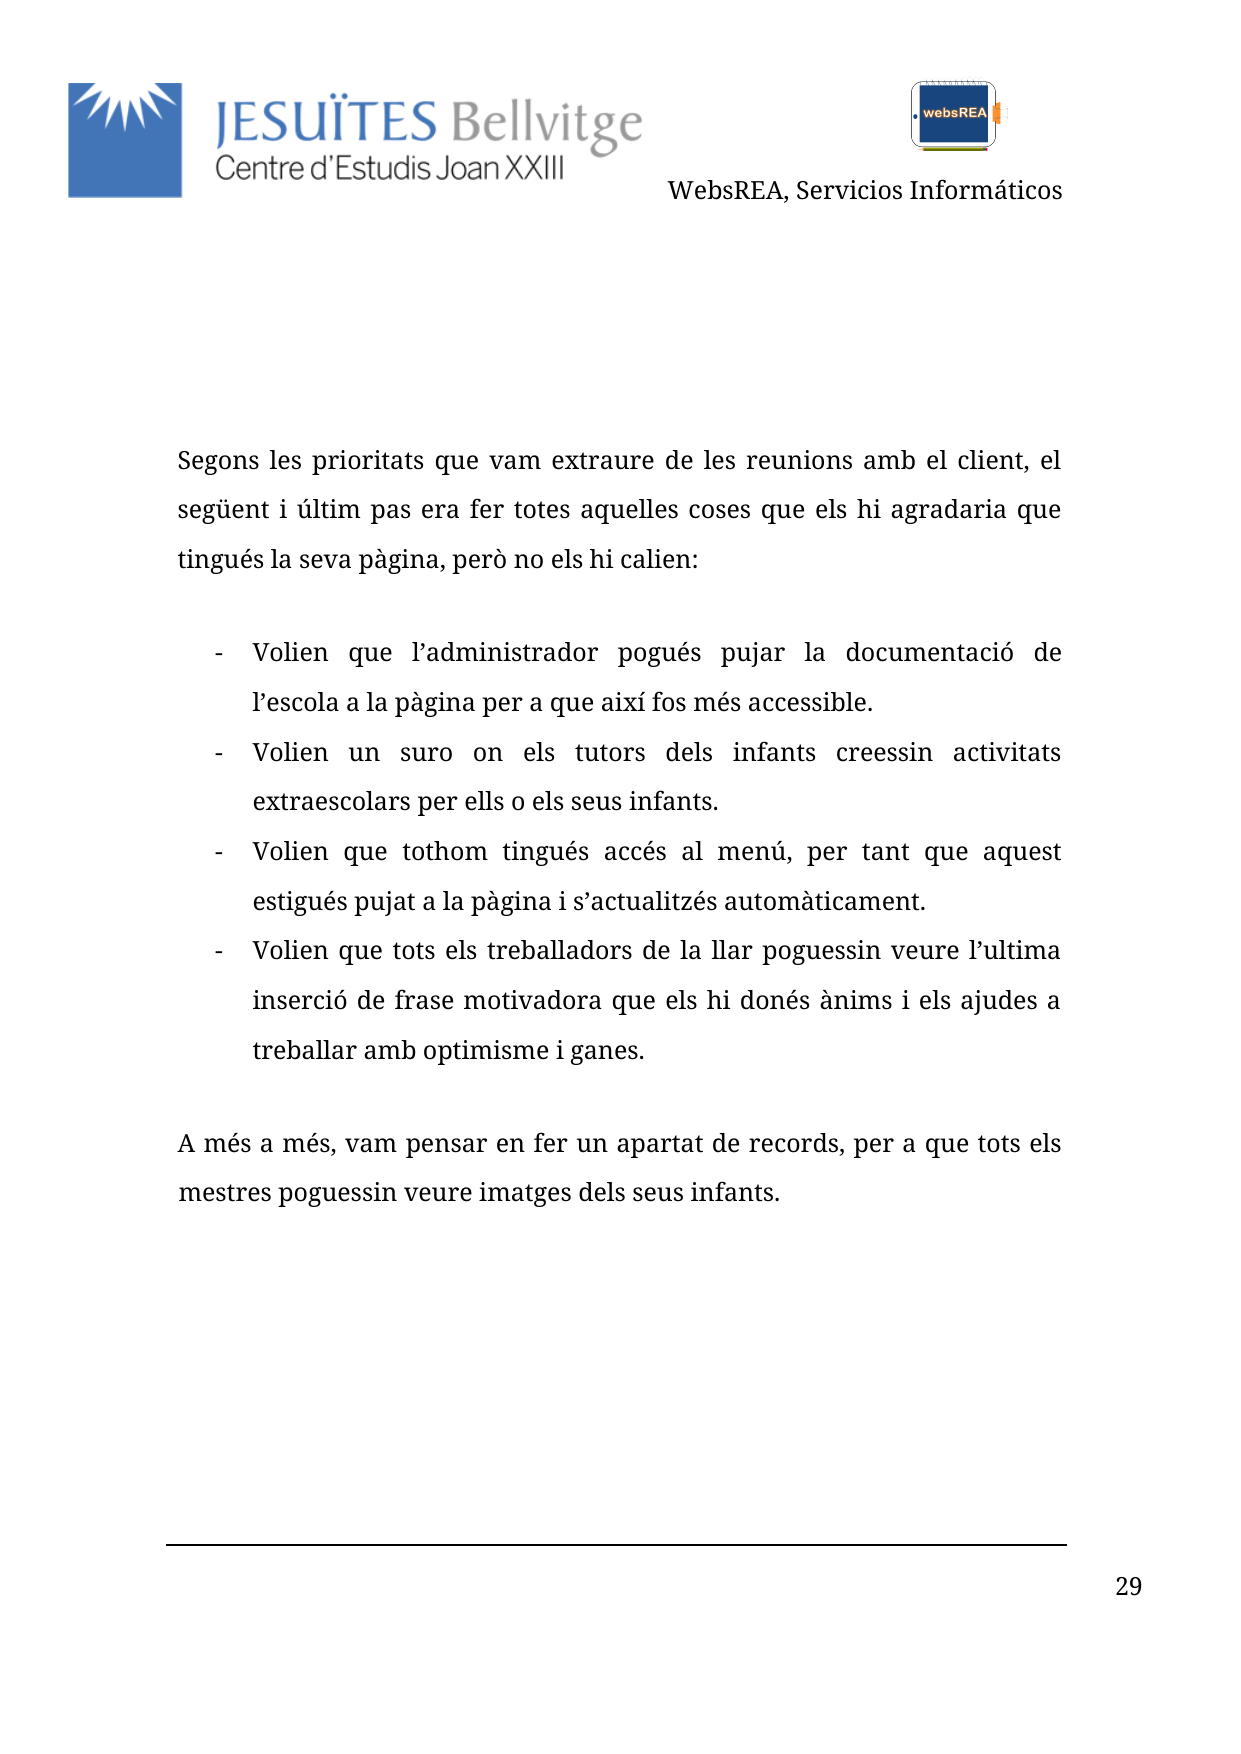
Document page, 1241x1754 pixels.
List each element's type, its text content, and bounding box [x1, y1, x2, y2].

list Volien que l’administrador pogués pujar la documentació de l’escola a la pàgina per a que així fos més accessible. [215, 635, 1063, 719]
list Volien que tothom tingués accés al menú, per tant que aquest estigués pujat a la pàgina i s’actualitzés automàticament. [215, 834, 1063, 917]
list Volien un suro on els tutors dels infants creessin activitats extraescolars per ells o els seus infants. [215, 734, 1063, 818]
picture [898, 73, 1014, 157]
list Volien que tots els treballadors de la llar poguessin veure l’ultima inserció de frase motivadora que els hi donés ànims i els ajudes a treballar amb optimisme i ganes. [215, 933, 1063, 1066]
text Segons les prioritats que vam extraure de les reunions amb el client, el següent i últim pas era fer totes aquelles coses que els hi agradaria que tingués la seva pàgina, però no els hi calien: [177, 442, 1063, 576]
text A més a més, vam pensar en fer un apartat de records, per a que tots els mestres poguessin veure imatges dels seus infants. [177, 1125, 1063, 1209]
picture [68, 83, 670, 198]
